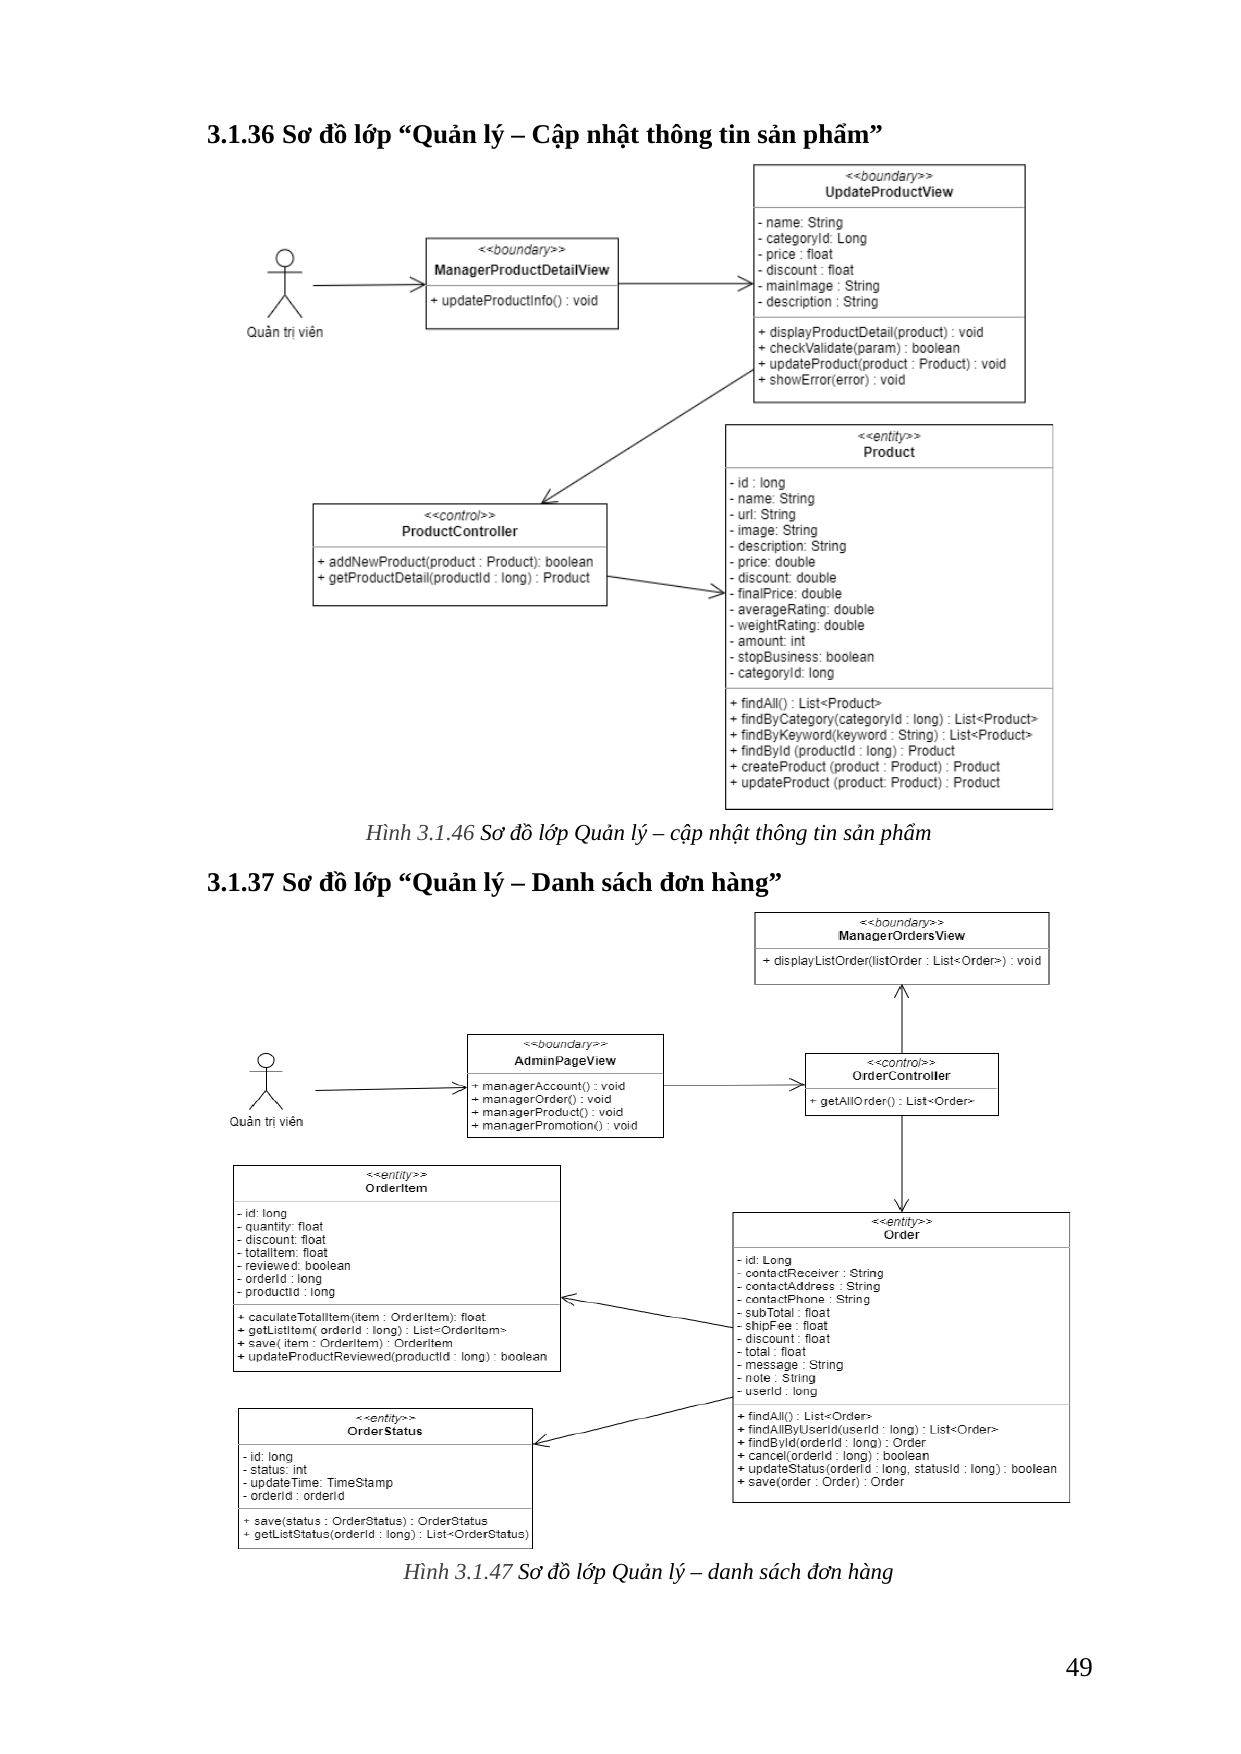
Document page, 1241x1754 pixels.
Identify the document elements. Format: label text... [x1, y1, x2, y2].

picture [246, 164, 1054, 810]
picture [229, 912, 1071, 1549]
subtitle Sơ đồ lớp “Quản lý – Cập nhật thông tin sản phẩm” [207, 118, 1092, 149]
subtitle Sơ đồ lớp “Quản lý – Danh sách đơn hàng” [207, 866, 1092, 897]
